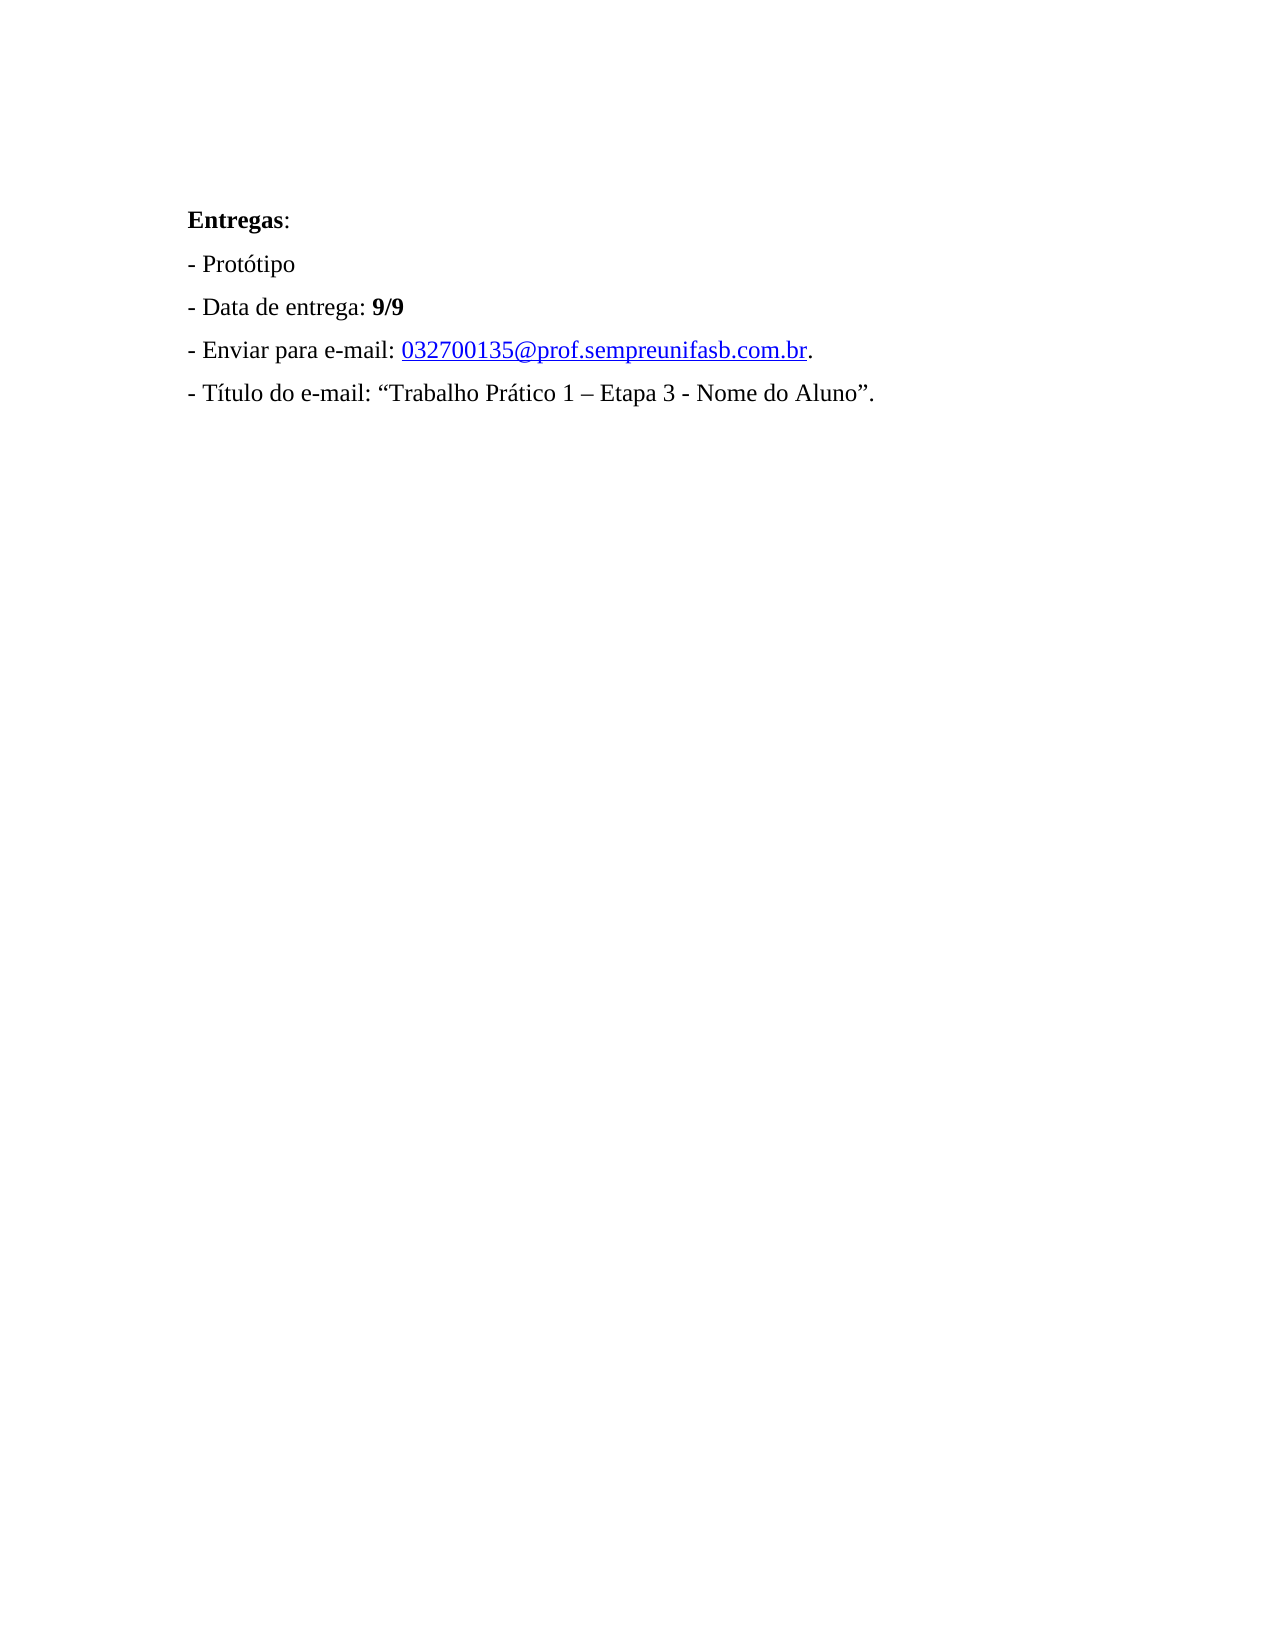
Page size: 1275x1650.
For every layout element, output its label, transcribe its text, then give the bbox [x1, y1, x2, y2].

text - Data de entrega: 9/9 [187, 292, 1087, 321]
text - Enviar para e-mail: 032700135@prof.sempreunifasb.com.br. [187, 335, 1087, 364]
text Entregas: [187, 206, 1087, 234]
text - Protótipo [187, 249, 1087, 277]
text - Título do e-mail: “Trabalho Prático 1 – Etapa 3 - Nome do Aluno”. [187, 378, 1087, 407]
